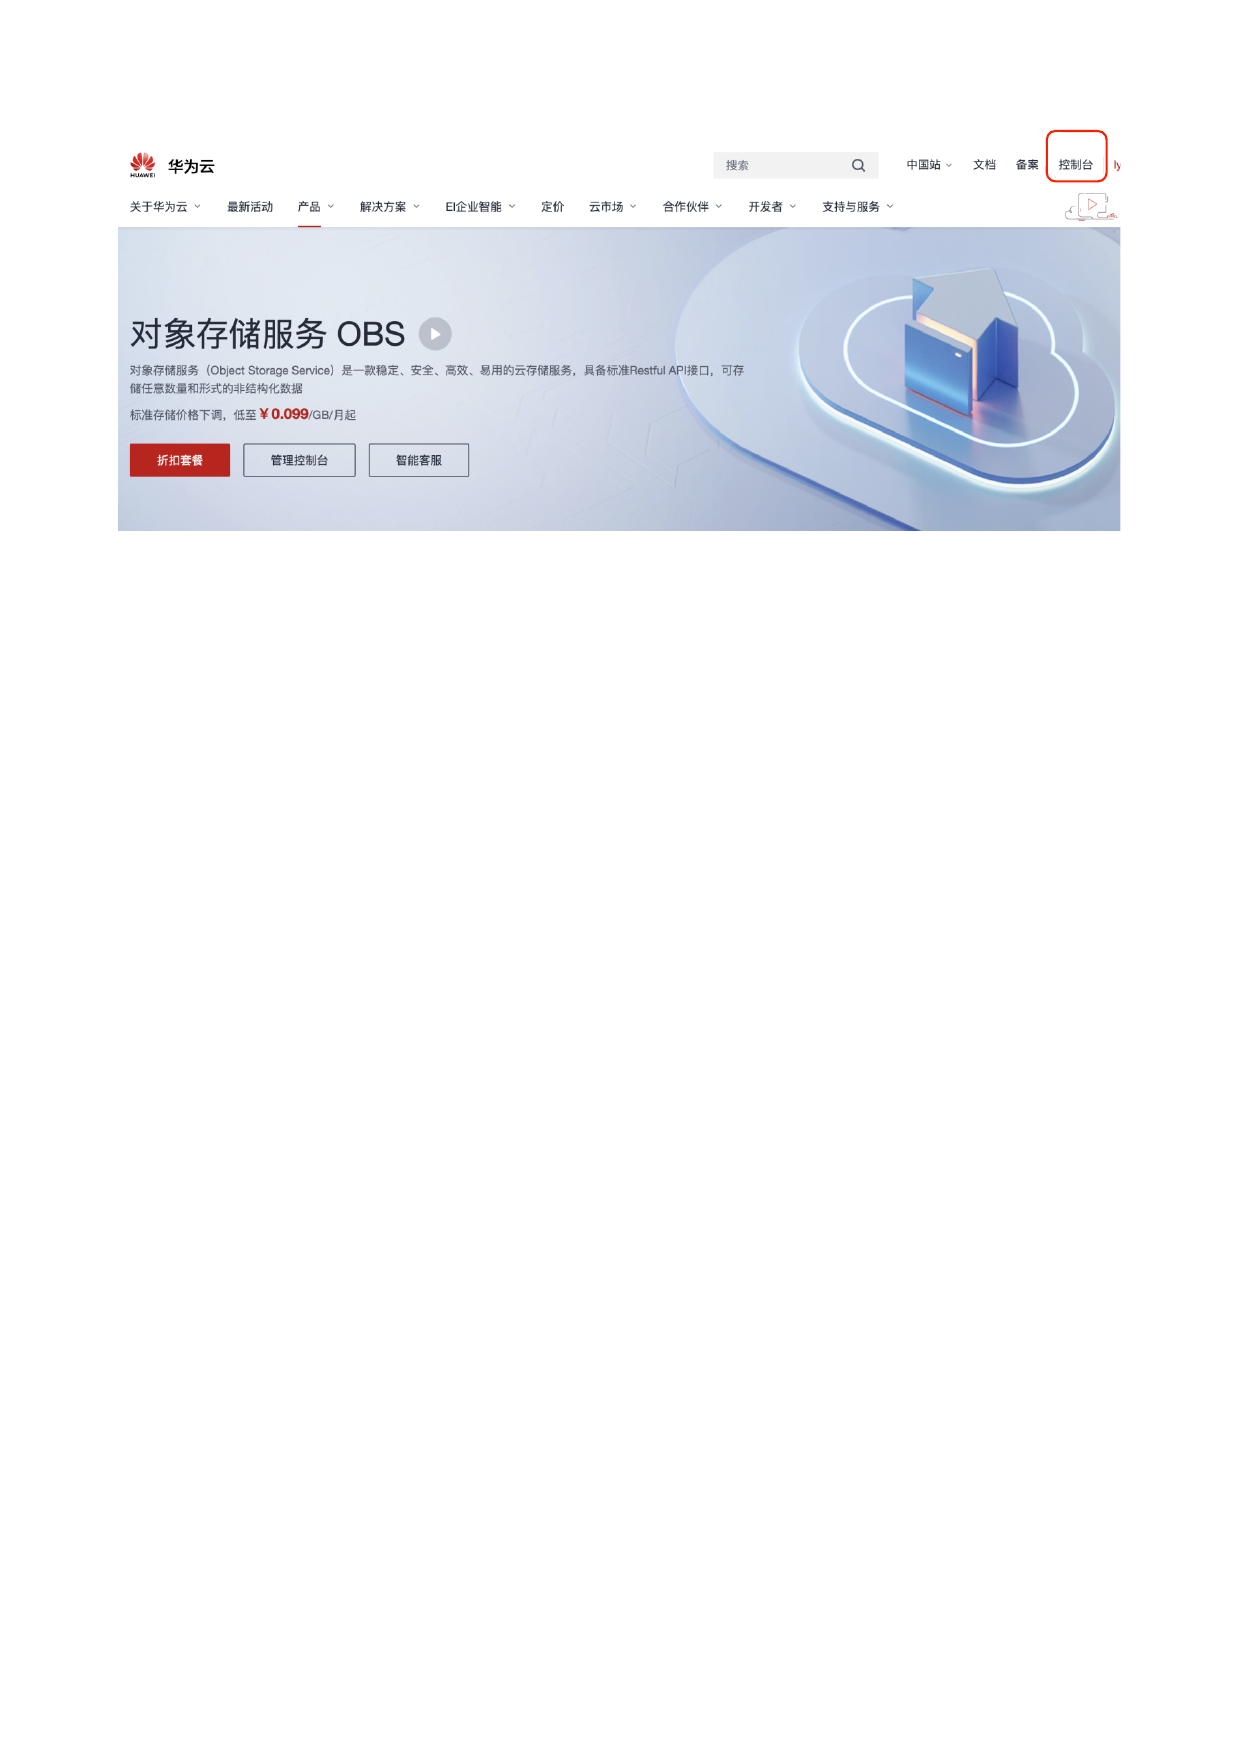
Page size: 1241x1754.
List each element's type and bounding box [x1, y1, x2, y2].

picture [118, 146, 1121, 531]
picture [1048, 146, 1105, 180]
